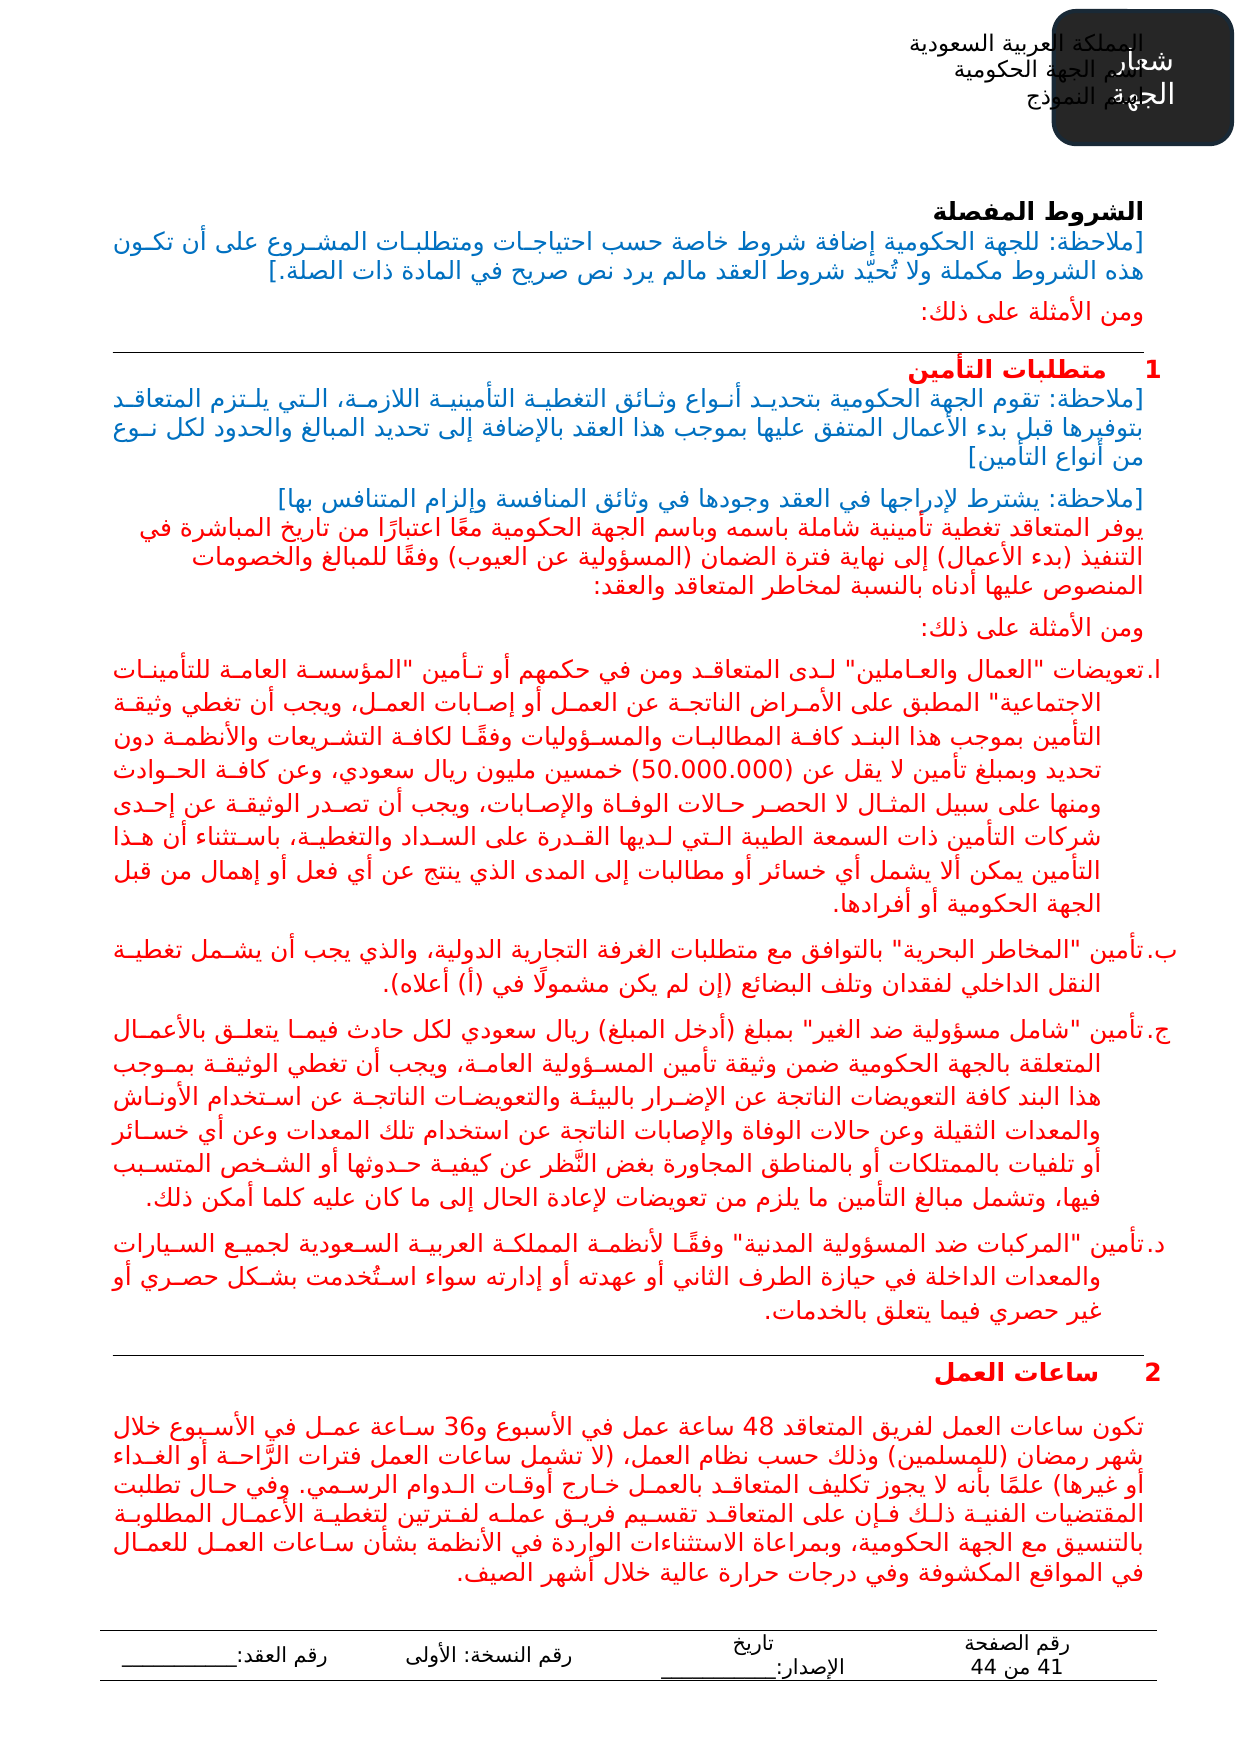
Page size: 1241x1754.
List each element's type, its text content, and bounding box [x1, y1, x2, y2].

text ومن الأمثلة على ذلك: [112, 613, 1144, 642]
text [ملاحظة: يشترط لإدراجها في العقد وجودها في وثائق المنافسة وإلزام المتنافس بها] [112, 484, 1144, 513]
subtitle ساعات العمل [112, 1356, 1144, 1387]
subtitle متطلبات التأمين [112, 353, 1144, 384]
text ومن الأمثلة على ذلك: [112, 297, 1144, 327]
list تعويضات "العمال والعاملين" لدى المتعاقد ومن في حكمهم أو تأمين "المؤسسة العامة للتأمينات الاجتماعية" المطبق على الأمراض الناتجة عن العمل أو إصابات العمل، ويجب أن تغطي وثيقة التأمين بموجب هذا البند كافة المطالبات والمسؤوليات وفقًا لكافة التشريعات والأنظمة دون تحديد وبمبلغ تأمين لا يقل عن (50.000.000) خمسين مليون ريال سعودي، وعن كافة الحوادث ومنها على سبيل المثال لا الحصر حالات الوفاة والإصابات، ويجب أن تصدر الوثيقة عن إحدى شركات التأمين ذات السمعة الطيبة التي لديها القدرة على السداد والتغطية، باستثناء أن هذا التأمين يمكن ألا يشمل أي خسائر أو مطالبات إلى المدى الذي ينتج عن أي فعل أو إهمال من قبل الجهة الحكومية أو أفرادها. [112, 655, 1146, 919]
list تأمين "شامل مسؤولية ضد الغير" بمبلغ (أدخل المبلغ) ريال سعودي لكل حادث فيما يتعلق بالأعمال المتعلقة بالجهة الحكومية ضمن وثيقة تأمين المسؤولية العامة، ويجب أن تغطي الوثيقة بموجب هذا البند كافة التعويضات الناتجة عن الإضرار بالبيئة والتعويضات الناتجة عن استخدام الأوناش والمعدات الثقيلة وعن حالات الوفاة والإصابات الناتجة عن استخدام تلك المعدات وعن أي خسائر أو تلفيات بالممتلكات أو بالمناطق المجاورة بغض النَّظر عن كيفية حدوثها أو الشخص المتسبب فيها، وتشمل مبالغ التأمين ما يلزم من تعويضات لإعادة الحال إلى ما كان عليه كلما أمكن ذلك. [112, 1015, 1146, 1212]
text تكون ساعات العمل لفريق المتعاقد 48 ساعة عمل في الأسبوع و36 ساعة عمل في الأسبوع خلال شهر رمضان (للمسلمين) وذلك حسب نظام العمل، (لا تشمل ساعات العمل فترات الرَّاحة أو الغداء أو غيرها) علمًا بأنه لا يجوز تكليف المتعاقد بالعمل خارج أوقات الدوام الرسمي. وفي حال تطلبت المقتضيات الفنية ذلك فإن على المتعاقد تقسيم فريق عمله لفترتين لتغطية الأعمال المطلوبة بالتنسيق مع الجهة الحكومية، وبمراعاة الاستثناءات الواردة في الأنظمة بشأن ساعات العمل للعمال في المواقع المكشوفة وفي درجات حرارة عالية خلال أشهر الصيف. [112, 1412, 1144, 1587]
text [ملاحظة: للجهة الحكومية إضافة شروط خاصة حسب احتياجات ومتطلبات المشروع على أن تكون هذه الشروط مكملة ولا تُحيّد شروط العقد مالم يرد نص صريح في المادة ذات الصلة.] [112, 227, 1144, 285]
list تأمين "المخاطر البحرية" بالتوافق مع متطلبات الغرفة التجارية الدولية، والذي يجب أن يشمل تغطية النقل الداخلي لفقدان وتلف البضائع (إن لم يكن مشمولًا في (أ) أعلاه). [112, 936, 1146, 998]
text [ملاحظة: تقوم الجهة الحكومية بتحديد أنواع وثائق التغطية التأمينية اللازمة، التي يلتزم المتعاقد بتوفيرها قبل بدء الأعمال المتفق عليها بموجب هذا العقد بالإضافة إلى تحديد المبالغ والحدود لكل نوع من أنواع التأمين] [112, 384, 1144, 471]
list تأمين "المركبات ضد المسؤولية المدنية" وفقًا لأنظمة المملكة العربية السعودية لجميع السيارات والمعدات الداخلة في حيازة الطرف الثاني أو عهدته أو إدارته سواء استُخدمت بشكل حصري أو غير حصري فيما يتعلق بالخدمات. [112, 1229, 1146, 1325]
subtitle الشروط المفصلة [112, 197, 1144, 227]
text يوفر المتعاقد تغطية تأمينية شاملة باسمه وباسم الجهة الحكومية معًا اعتبارًا من تاريخ المباشرة في التنفيذ (بدء الأعمال) إلى نهاية فترة الضمان (المسؤولية عن العيوب) وفقًا للمبالغ والخصومات المنصوص عليها أدناه بالنسبة لمخاطر المتعاقد والعقد: [112, 513, 1144, 601]
